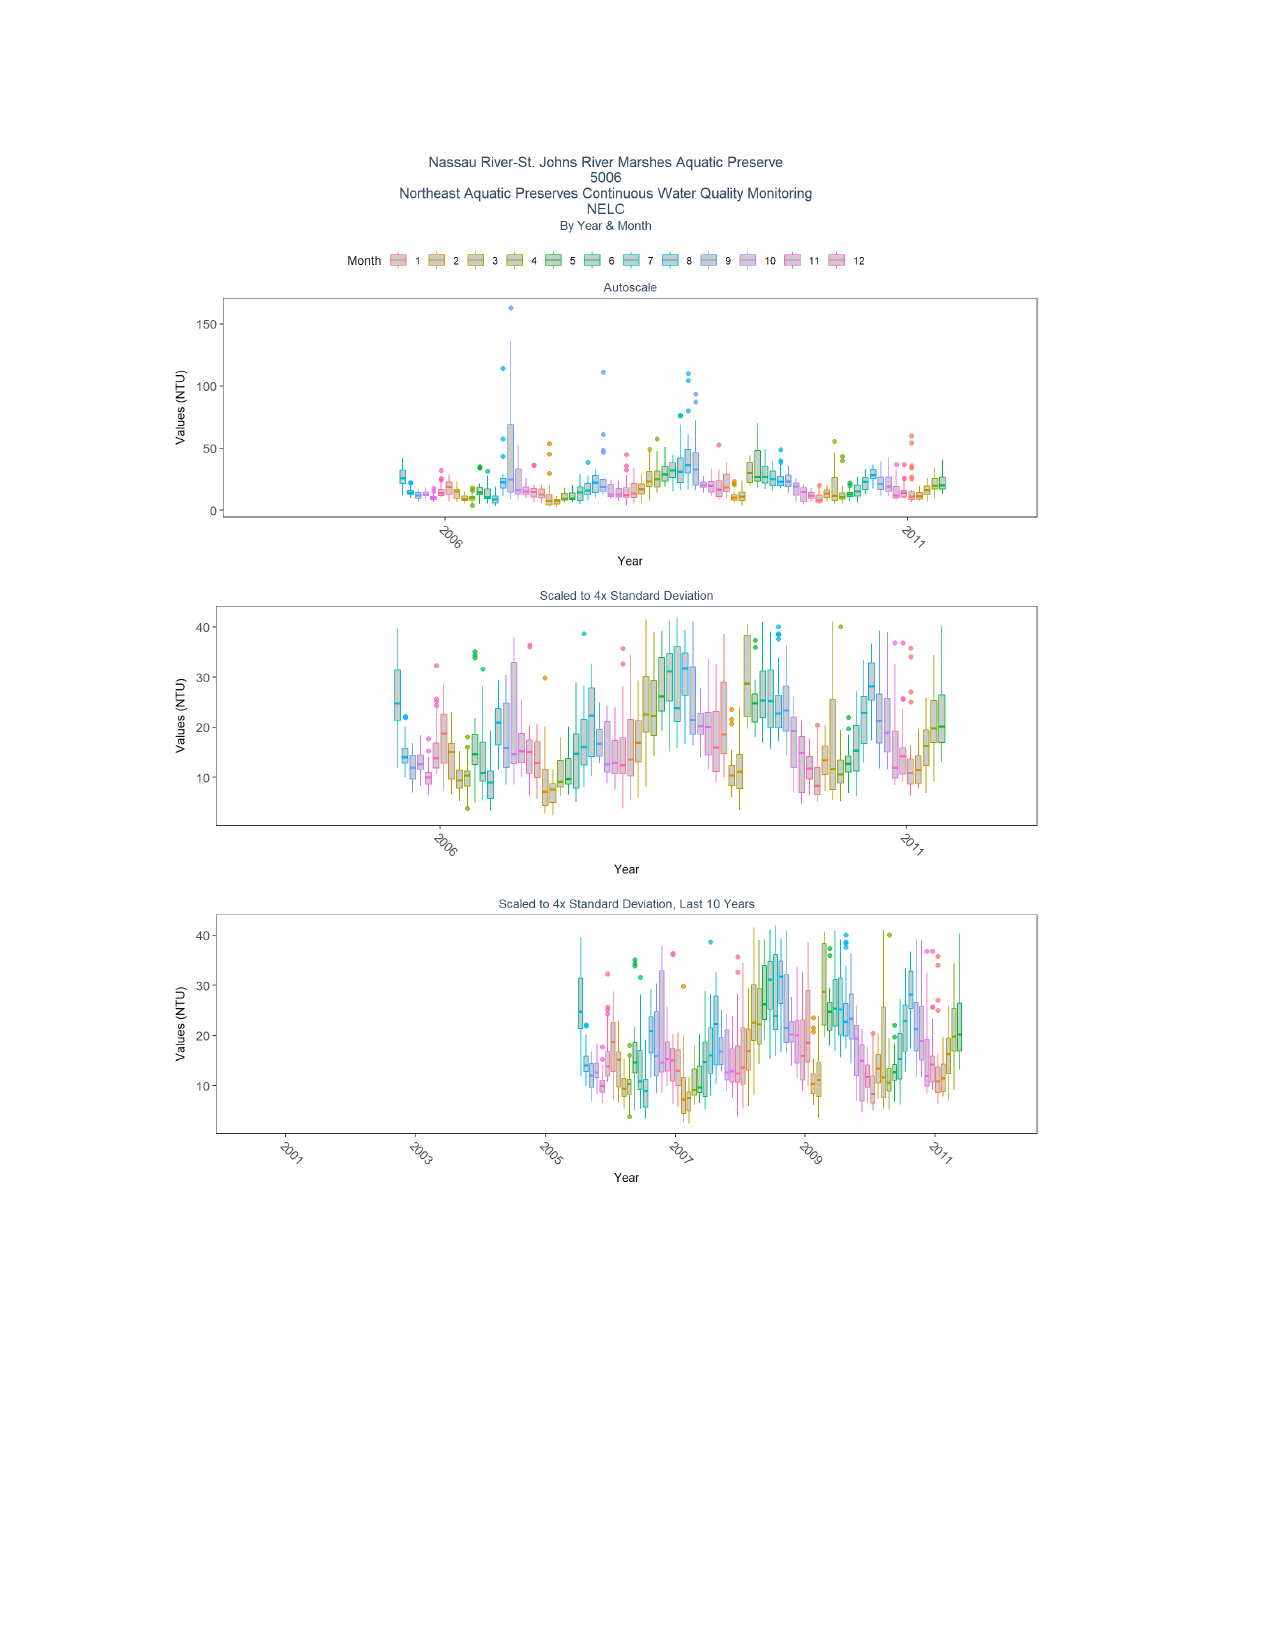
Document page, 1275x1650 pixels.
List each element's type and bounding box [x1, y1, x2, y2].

picture [168, 150, 1044, 1200]
